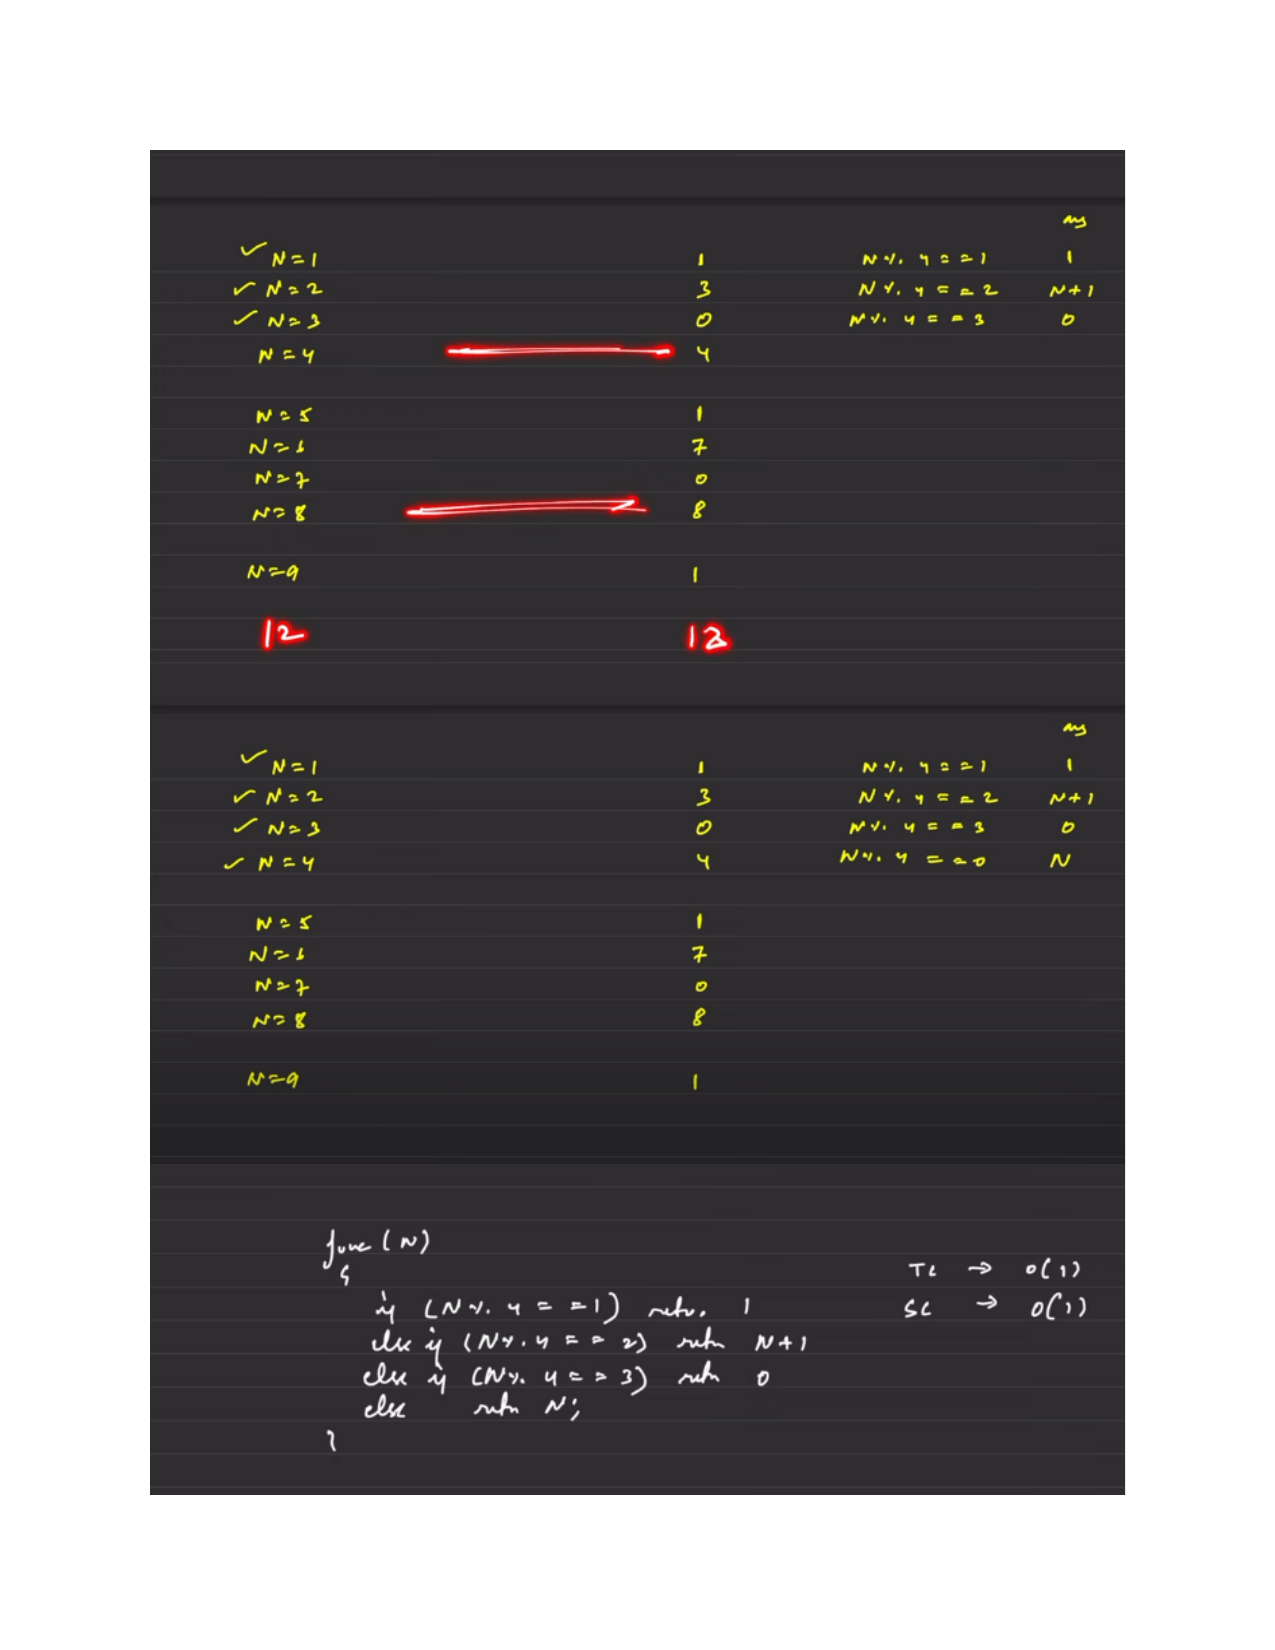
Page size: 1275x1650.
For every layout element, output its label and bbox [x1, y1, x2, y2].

picture [150, 150, 1125, 1495]
